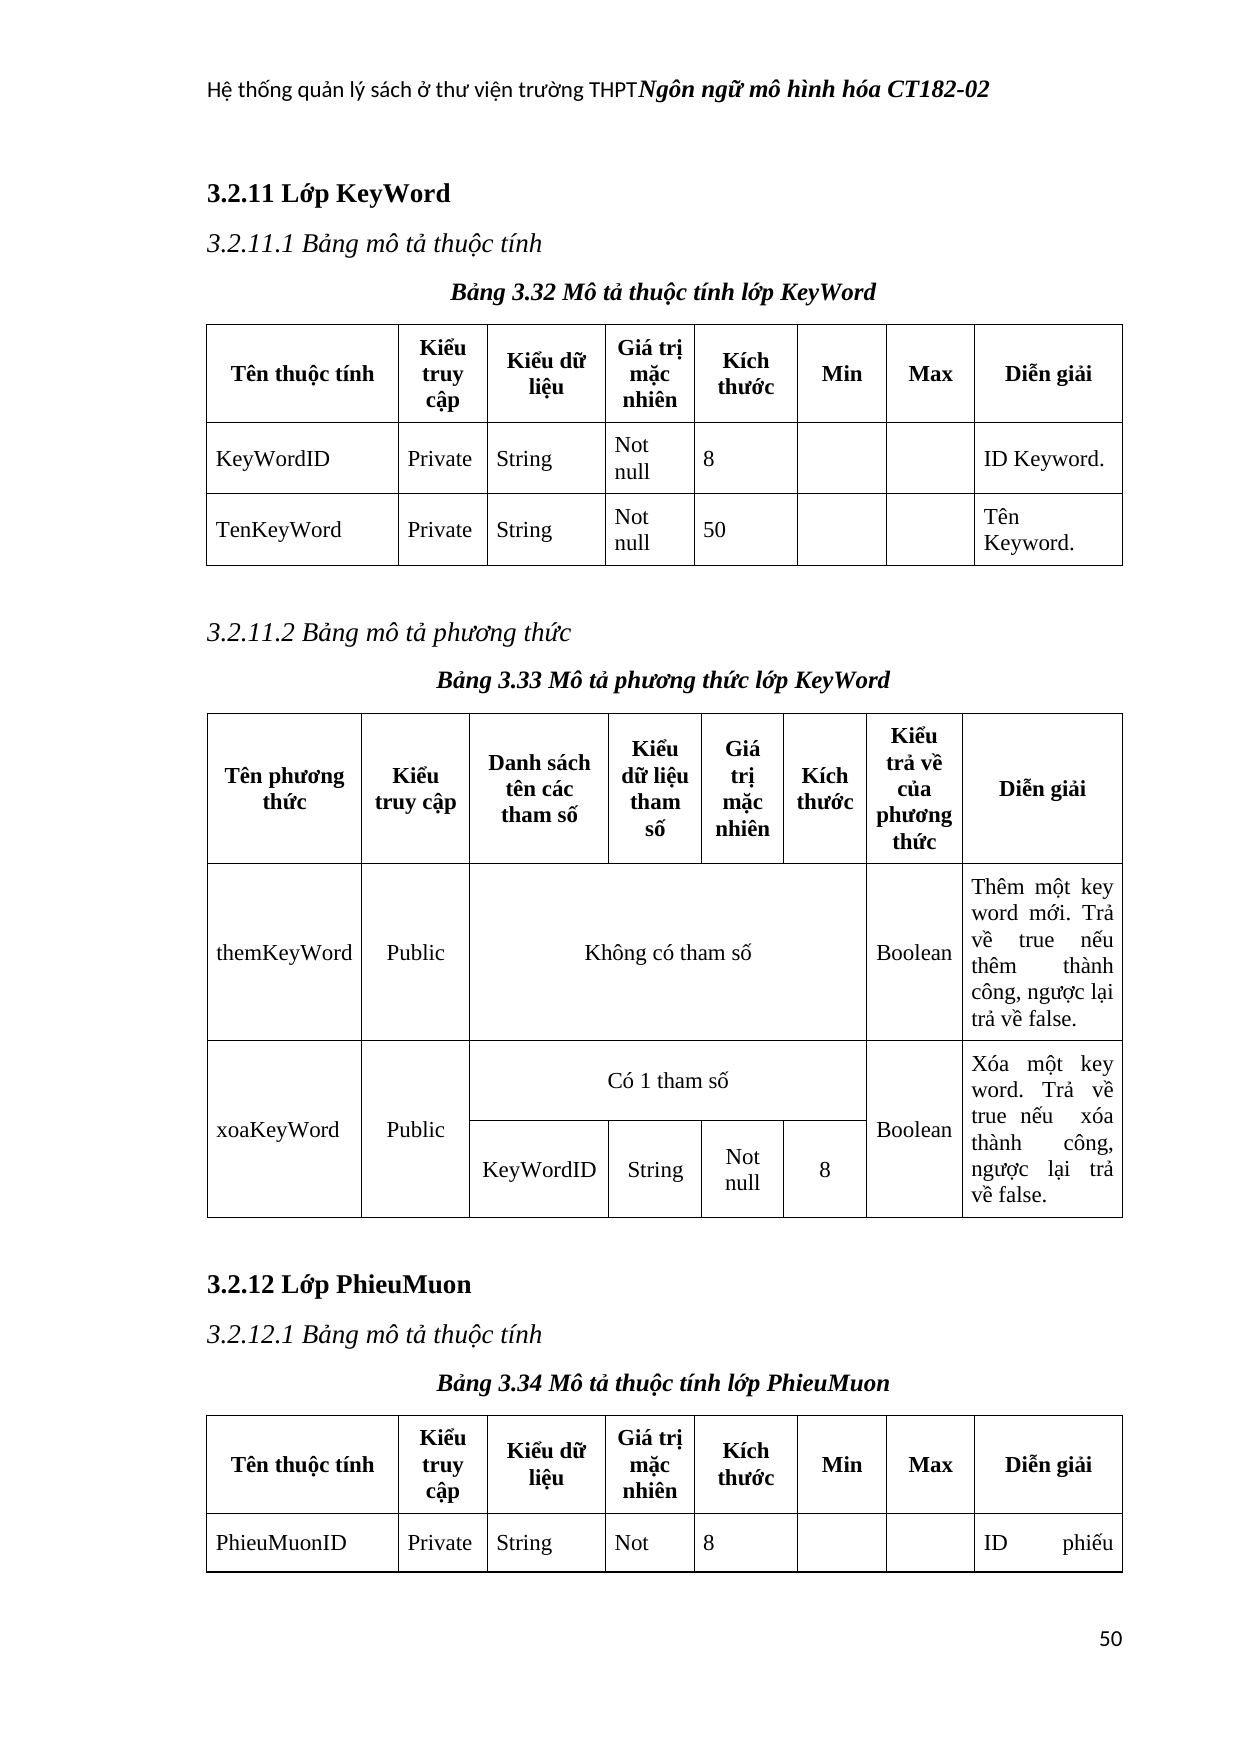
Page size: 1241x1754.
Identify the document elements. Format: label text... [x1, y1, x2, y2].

table_header Tên thuộc tính [207, 325, 398, 422]
table_cell [798, 494, 886, 564]
table_cell Thêm một key word mới. Trả về true nếu thêm thành công, ngược lại trả về false. [963, 864, 1122, 1040]
table_header Tên thuộc tính [207, 1416, 398, 1512]
table_cell Boolean [867, 1041, 962, 1217]
table_cell Private [399, 423, 487, 493]
table_cell Public [362, 1041, 469, 1217]
table_cell KeyWordID [207, 423, 398, 493]
table_cell Boolean [867, 864, 962, 1040]
table_cell [887, 494, 974, 564]
table_header Giá trị mặc nhiên [606, 325, 694, 422]
table_header Kiểu dữ liệu [488, 325, 605, 422]
subtitle Bảng mô tả thuộc tính [207, 227, 1122, 258]
table_header Diễn giải [963, 714, 1122, 863]
table_cell themKeyWord [208, 864, 361, 1040]
table_cell String [488, 1514, 605, 1571]
table_cell Not null [702, 1121, 783, 1217]
table_cell KeyWordID [470, 1121, 608, 1217]
table_header Kích thước [784, 714, 866, 863]
table_cell Private [399, 1514, 487, 1571]
table_cell Không có tham số [470, 864, 866, 1040]
table_cell String [488, 423, 605, 493]
table_cell Xóa một key word. Trả về true nếu xóa thành công, ngược lại trả về false. [963, 1041, 1122, 1217]
table_cell ID Keyword. [975, 423, 1122, 493]
table_cell ID phiếu mượn. [975, 1514, 1122, 1571]
table_cell [887, 423, 974, 493]
table_cell Private [399, 494, 487, 564]
table_header Min [798, 1416, 886, 1512]
table_header Tên phương thức [208, 714, 361, 863]
table_cell String [488, 494, 605, 564]
table_cell Có 1 tham số [470, 1041, 866, 1120]
table_cell Not null [606, 1514, 694, 1571]
table_header Kiểu trả về của phương thức [867, 714, 962, 863]
subtitle Bảng mô tả phương thức [207, 616, 1122, 647]
table_cell [887, 1514, 974, 1571]
table_header Max [887, 1416, 974, 1512]
table_cell Not null [606, 423, 694, 493]
table_header Giá trị mặc nhiên [702, 714, 783, 863]
table_header Kiểu dữ liệu tham số [609, 714, 701, 863]
subtitle Bảng mô tả thuộc tính [207, 1318, 1122, 1349]
subtitle Lớp PhieuMuon [207, 1268, 1122, 1299]
table_cell [798, 1514, 886, 1571]
table_cell PhieuMuonID [207, 1514, 398, 1571]
table_header Max [887, 325, 974, 422]
table_header Kích thước [695, 325, 797, 422]
table_header Diễn giải [975, 325, 1122, 422]
table_header Danh sách tên các tham số [470, 714, 608, 863]
table_cell 50 [695, 494, 797, 564]
table_header Giá trị mặc nhiên [606, 1416, 694, 1512]
table_cell TenKeyWord [207, 494, 398, 564]
table_cell 8 [695, 423, 797, 493]
table_header Kiểu truy cập [362, 714, 469, 863]
table_header Kích thước [695, 1416, 797, 1512]
table_header Kiểu truy cập [399, 325, 487, 422]
table_cell Tên Keyword. [975, 494, 1122, 564]
table_cell Not null [606, 494, 694, 564]
table_cell 8 [784, 1121, 866, 1217]
table_header Kiểu dữ liệu [488, 1416, 605, 1512]
table_cell [798, 423, 886, 493]
table_header Min [798, 325, 886, 422]
table_cell Public [362, 864, 469, 1040]
table_cell String [609, 1121, 701, 1217]
table_cell 8 [695, 1514, 797, 1571]
table_header Kiểu truy cập [399, 1416, 487, 1512]
table_header Diễn giải [975, 1416, 1122, 1512]
table_cell xoaKeyWord [208, 1041, 361, 1217]
subtitle Lớp KeyWord [207, 177, 1122, 208]
